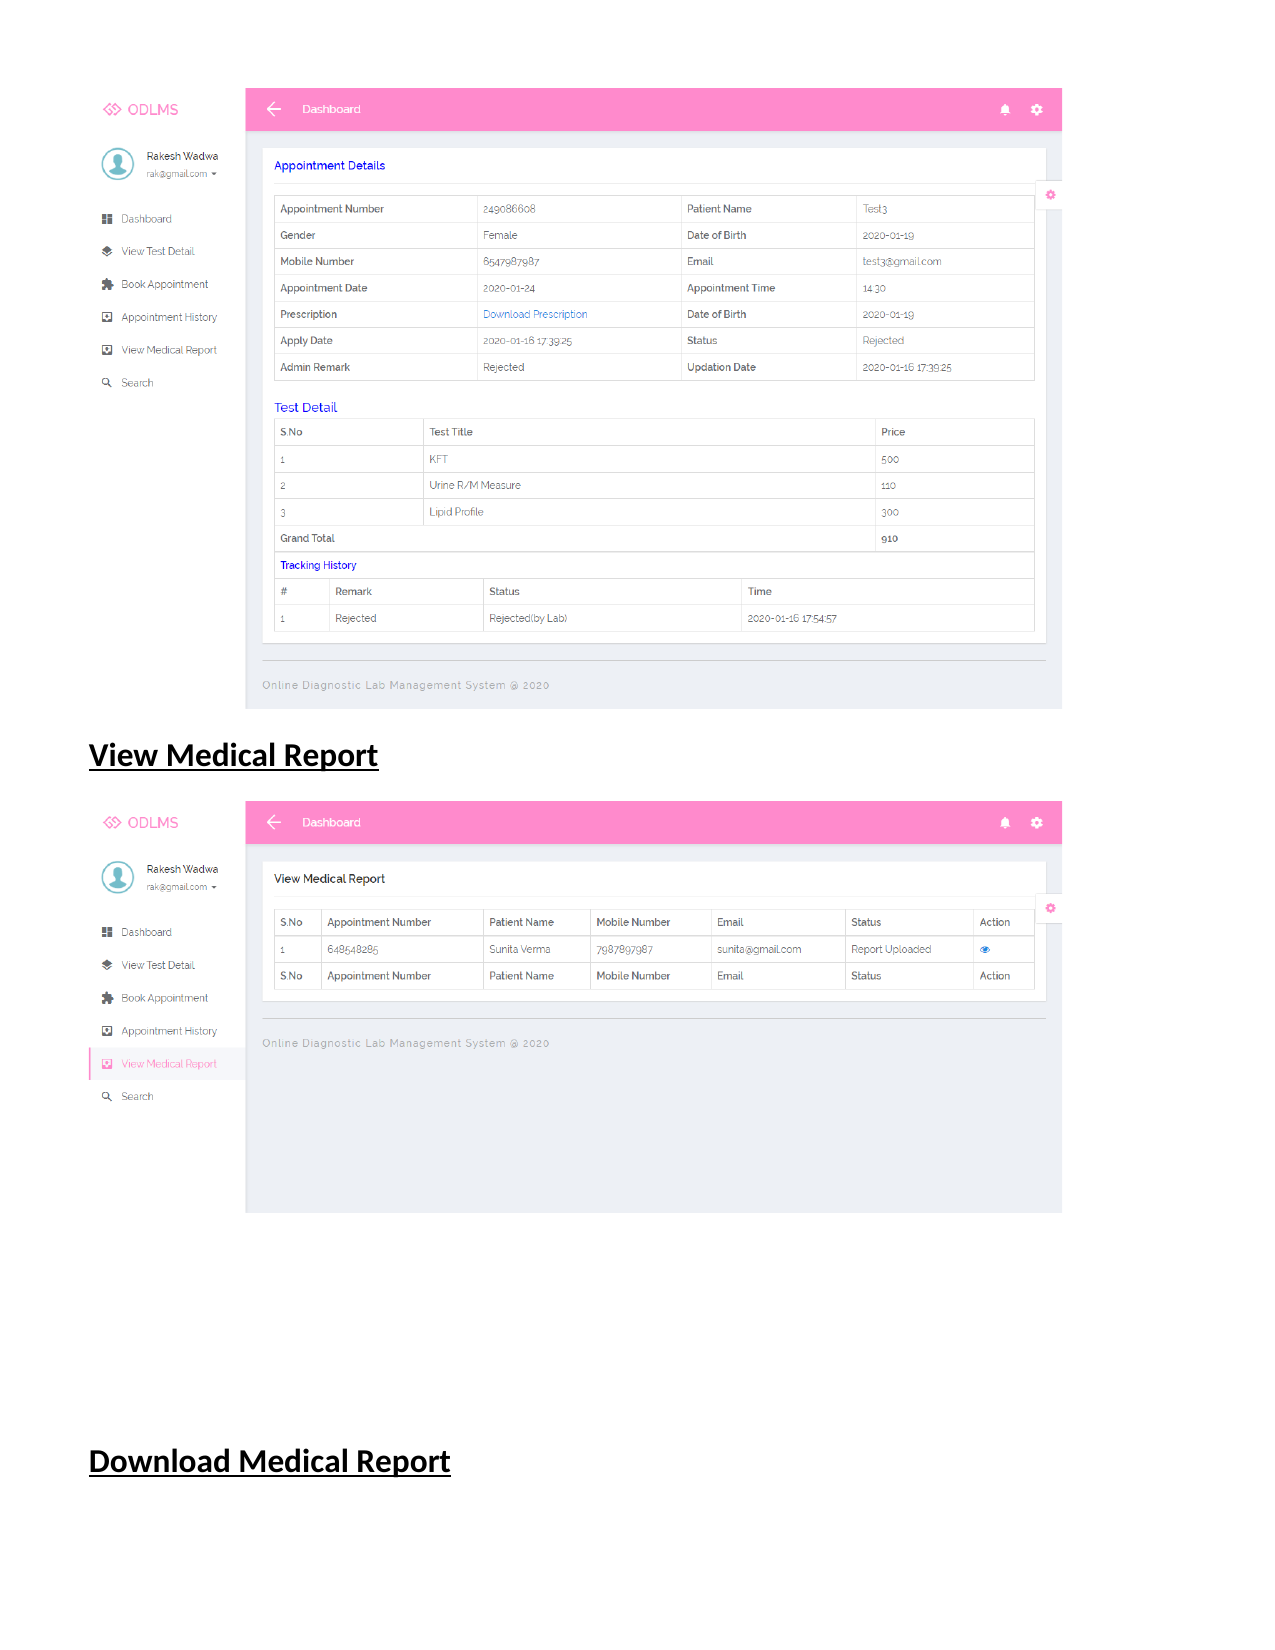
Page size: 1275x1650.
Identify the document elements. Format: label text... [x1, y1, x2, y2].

text View Medical Report [89, 734, 1245, 775]
picture [88, 801, 1063, 1213]
text Download Medical Report [89, 1440, 1245, 1481]
picture [88, 88, 1063, 709]
